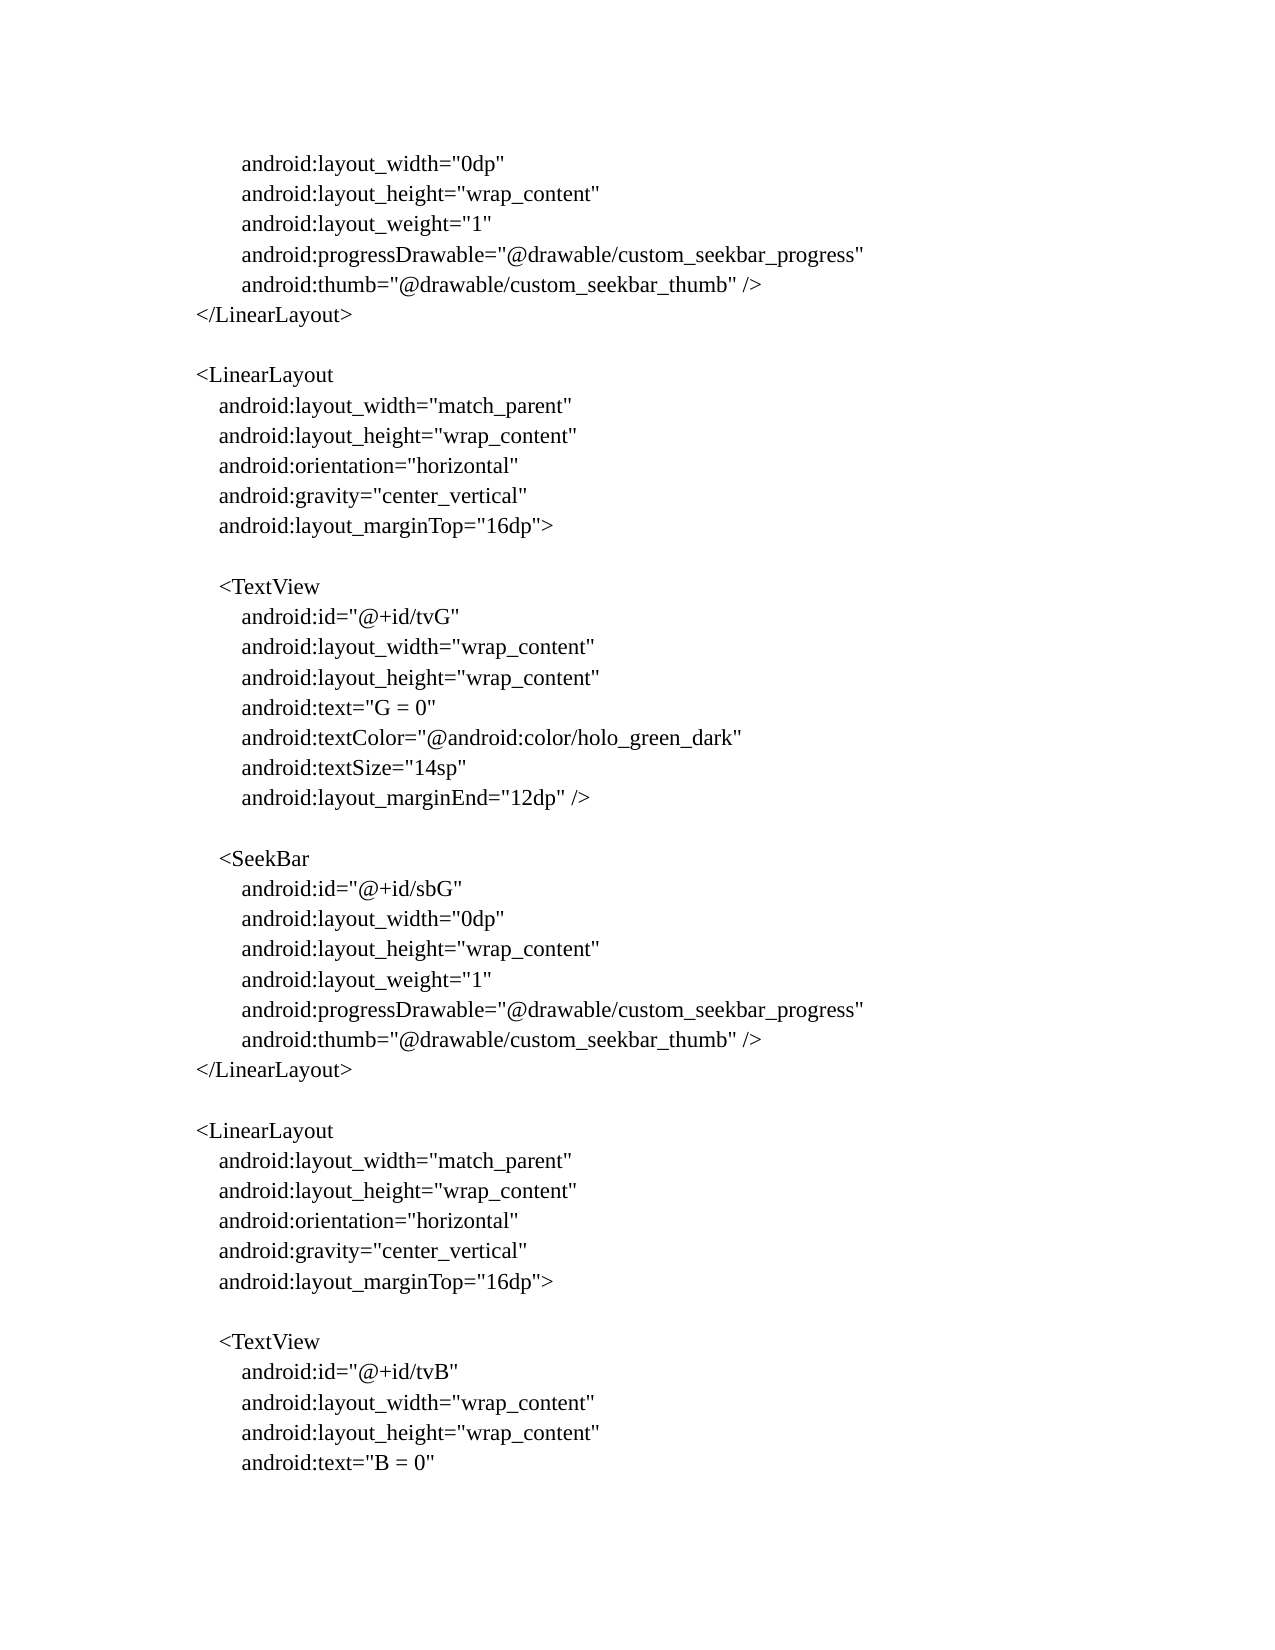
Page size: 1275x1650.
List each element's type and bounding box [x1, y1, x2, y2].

text [150, 150, 1125, 1475]
